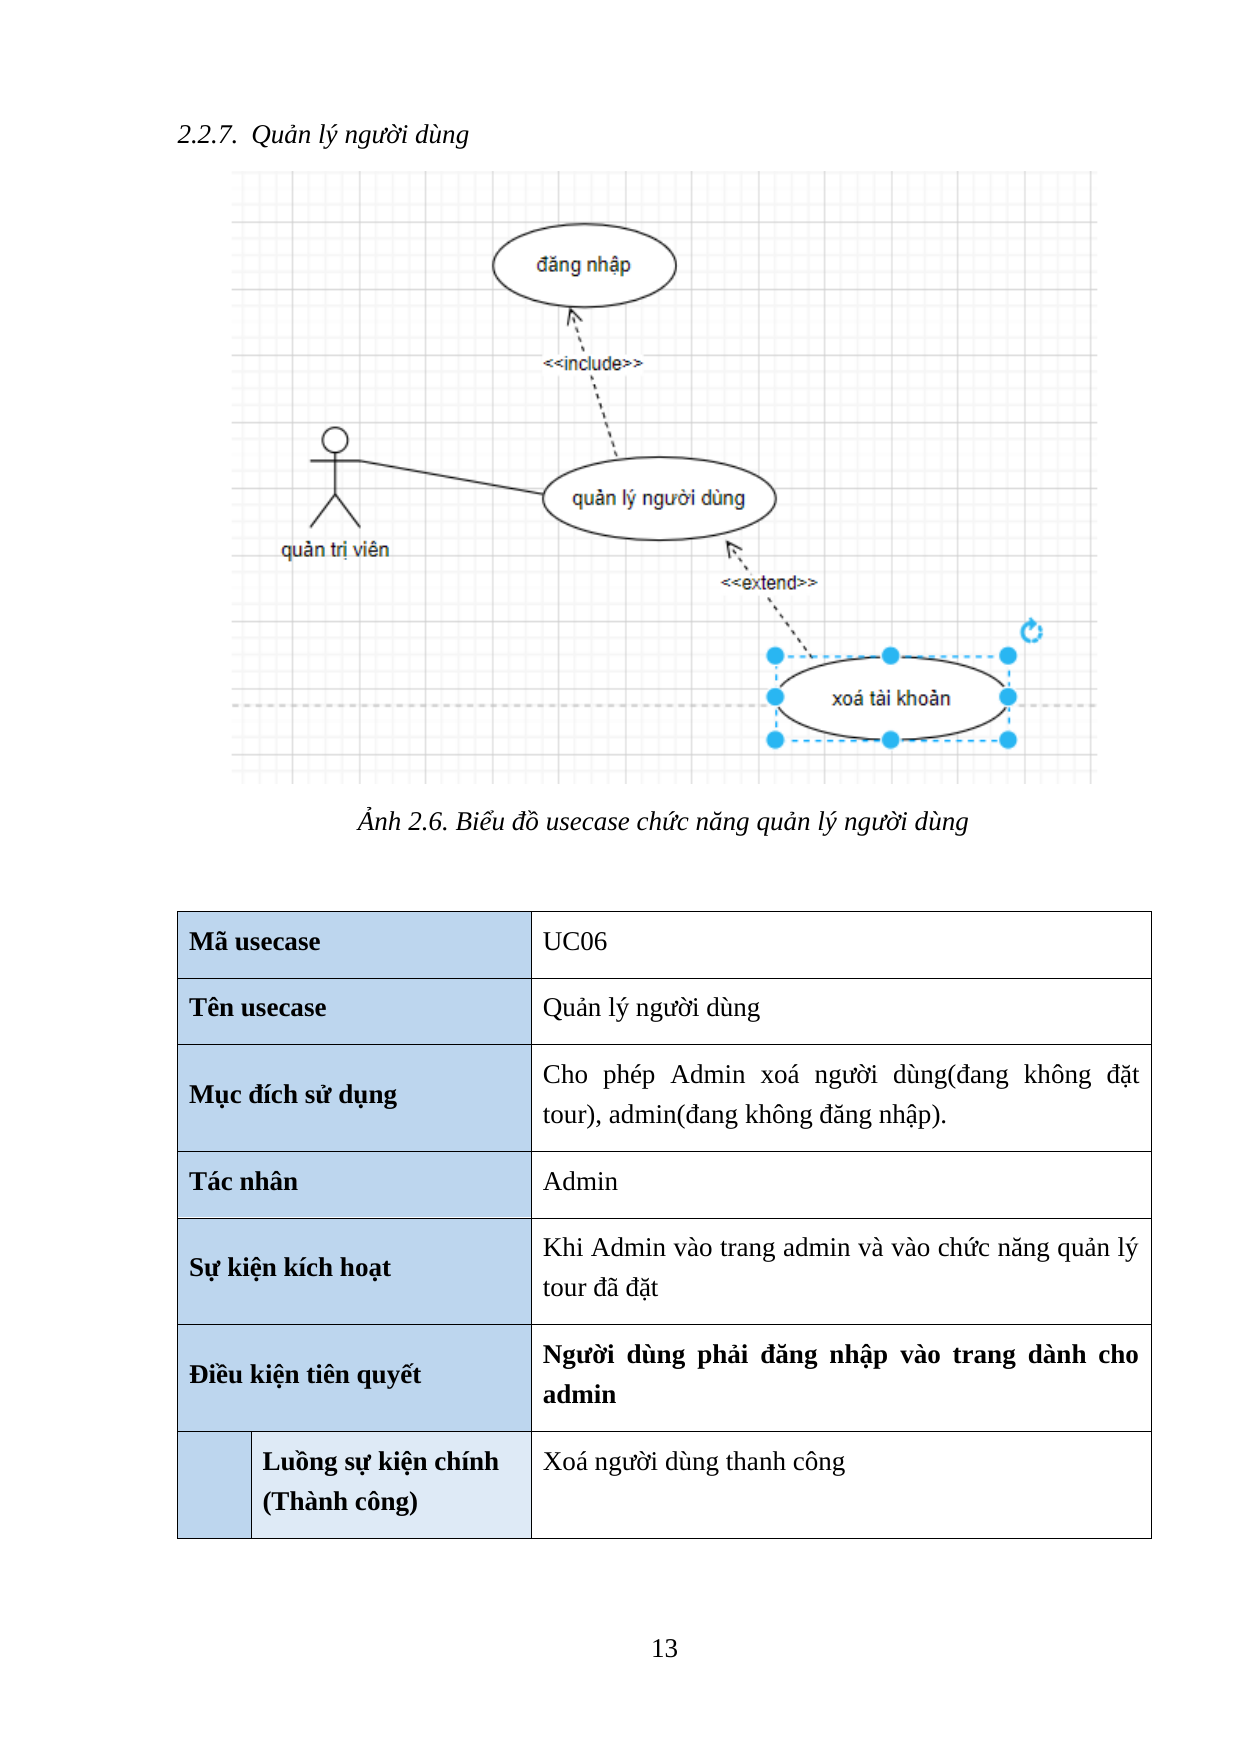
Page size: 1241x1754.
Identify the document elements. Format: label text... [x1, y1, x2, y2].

table_cell Quản lý người dùng [532, 979, 1151, 1044]
table_cell Xoá người dùng thanh công [532, 1432, 1151, 1538]
table_header Mã usecase [178, 912, 531, 978]
table_cell Mục đích sử dụng [178, 1045, 531, 1151]
picture [231, 171, 1098, 784]
table_cell Admin [532, 1152, 1151, 1217]
text Ảnh 2.6. Biểu đồ usecase chức năng quản lý người dùng [177, 805, 1152, 837]
table_cell Tác nhân [178, 1152, 531, 1217]
table_cell Cho phép Admin xoá người dùng(đang không đặt tour), admin(đang không đăng nhập). [532, 1045, 1151, 1151]
table_cell Điều kiện tiên quyết [178, 1325, 531, 1431]
table_cell Luồng sự kiện chính (Thành công) [252, 1432, 531, 1538]
subtitle Quản lý người dùng [177, 118, 1152, 149]
table_cell [178, 1432, 251, 1538]
table_cell Người dùng phải đăng nhập vào trang dành cho admin [532, 1325, 1151, 1431]
table_cell Sự kiện kích hoạt [178, 1219, 531, 1324]
table_cell Tên usecase [178, 979, 531, 1044]
table_cell Khi Admin vào trang admin và vào chức năng quản lý tour đã đặt [532, 1219, 1151, 1324]
table_header UC06 [532, 912, 1151, 978]
